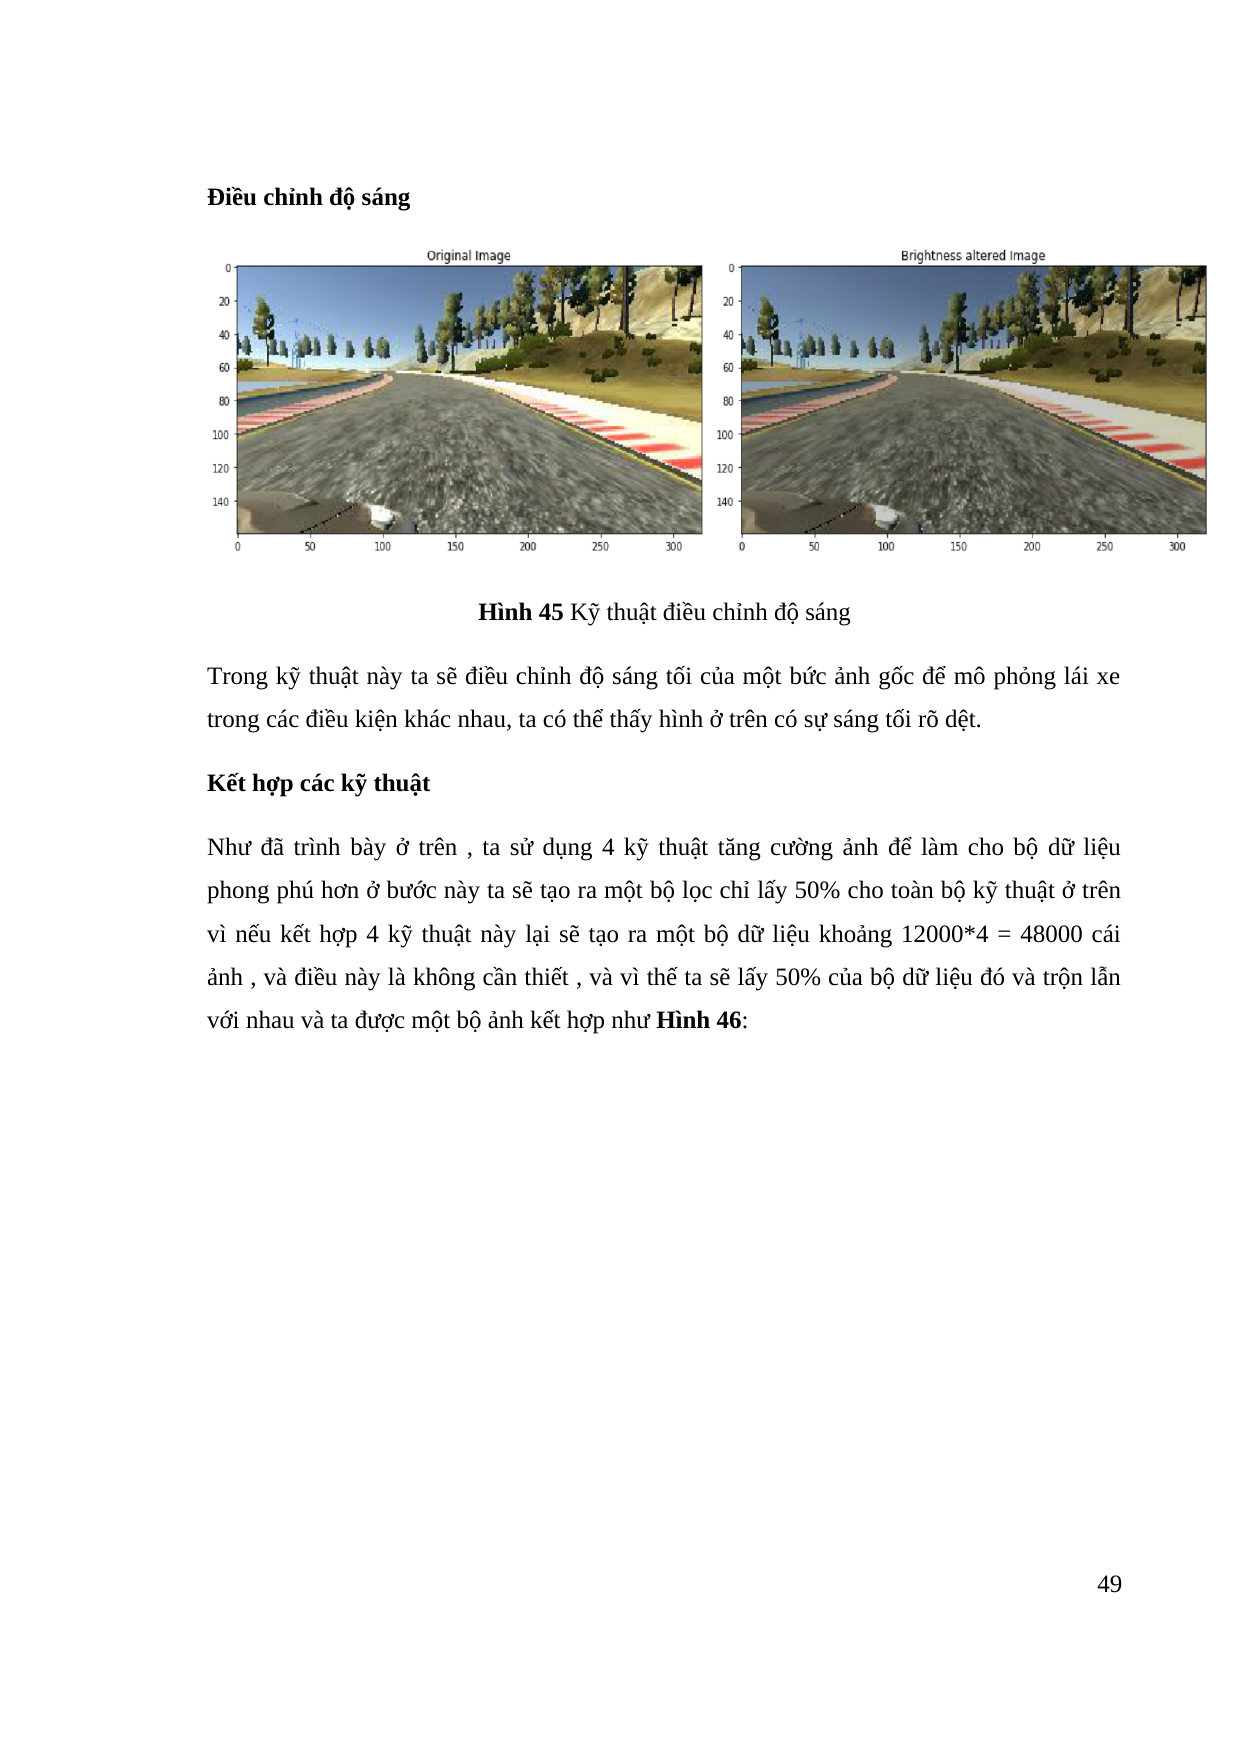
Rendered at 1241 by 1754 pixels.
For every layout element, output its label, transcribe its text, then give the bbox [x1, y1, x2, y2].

text Kết hợp các kỹ thuật [207, 768, 1122, 797]
text Trong kỹ thuật này ta sẽ điều chỉnh độ sáng tối của một bức ảnh gốc để mô phỏng lái xe trong các điều kiện khác nhau, ta có thể thấy hình ở trên có sự sáng tối rõ dệt. [207, 661, 1122, 733]
text Như đã trình bày ở trên , ta sử dụng 4 kỹ thuật tăng cường ảnh để làm cho bộ dữ liệu phong phú hơn ở bước này ta sẽ tạo ra một bộ lọc chỉ lấy 50% cho toàn bộ kỹ thuật ở trên vì nếu kết hợp 4 kỹ thuật này lại sẽ tạo ra một bộ dữ liệu khoảng 12000*4 = 48000 cái ảnh , và điều này là không cần thiết , và vì thế ta sẽ lấy 50% của bộ dữ liệu đó và trộn lẫn với nhau và ta được một bộ ảnh kết hợp như Hình 46: [207, 832, 1122, 1034]
text Điều chỉnh độ sáng [207, 182, 1122, 211]
picture [206, 246, 1232, 563]
text Hình 45 Kỹ thuật điều chỉnh độ sáng [207, 597, 1122, 626]
